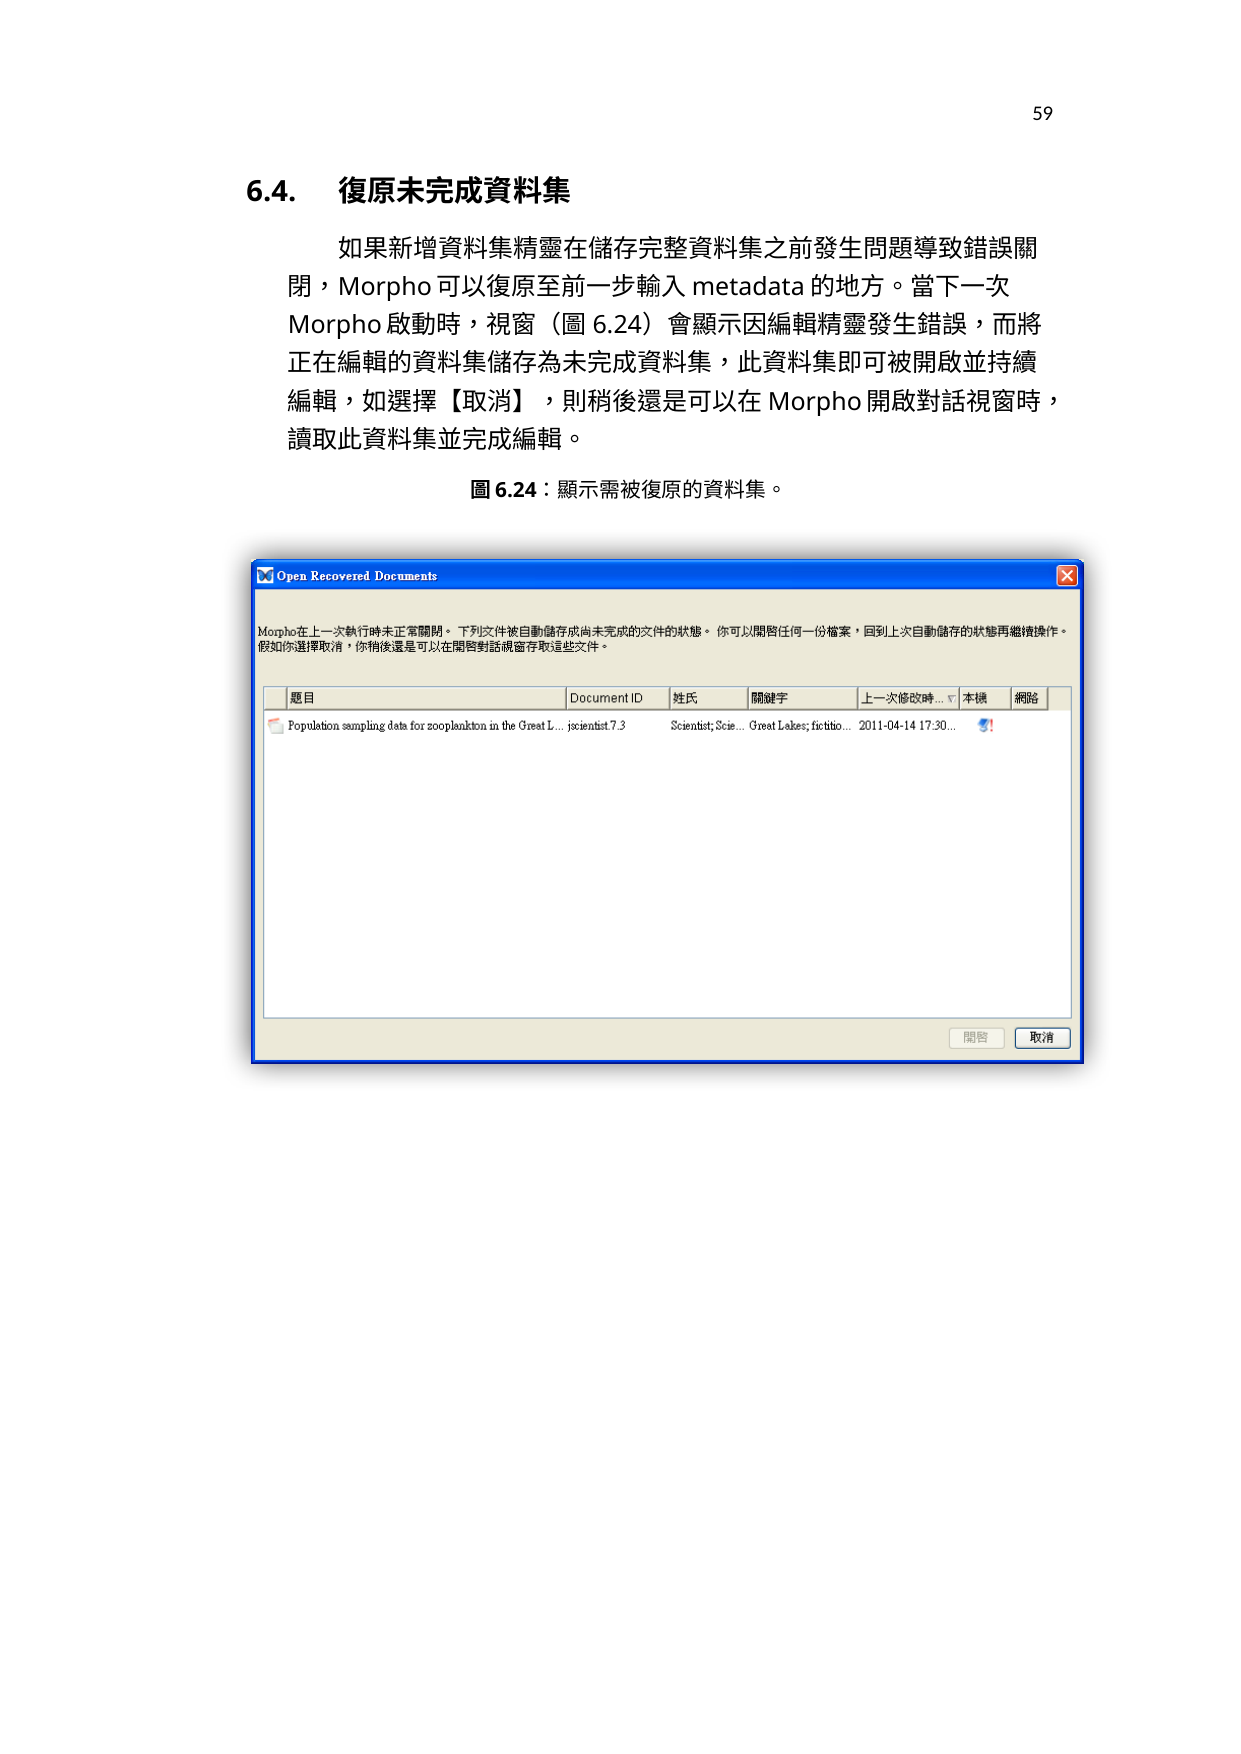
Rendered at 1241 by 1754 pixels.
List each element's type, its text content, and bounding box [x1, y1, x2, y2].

text 圖6.24：顯示需被復原的資料集。 [187, 469, 1053, 507]
picture [251, 559, 1084, 1064]
text 如果新增資料集精靈在儲存完整資料集之前發生問題導致錯誤關閉，Morpho可以復原至前一步輸入metadata的地方。當下一次Morpho啟動時，視窗（圖 6.24）會顯示因編輯精靈發生錯誤，而將正在編輯的資料集儲存為未完成資料集，此資料集即可被開啟並持續編輯，如選擇【取消】，則稍後還是可以在Morpho開啟對話視窗時，讀取此資料集並完成編輯。 [288, 227, 1053, 456]
list 復原未完成資料集 [246, 151, 1053, 227]
